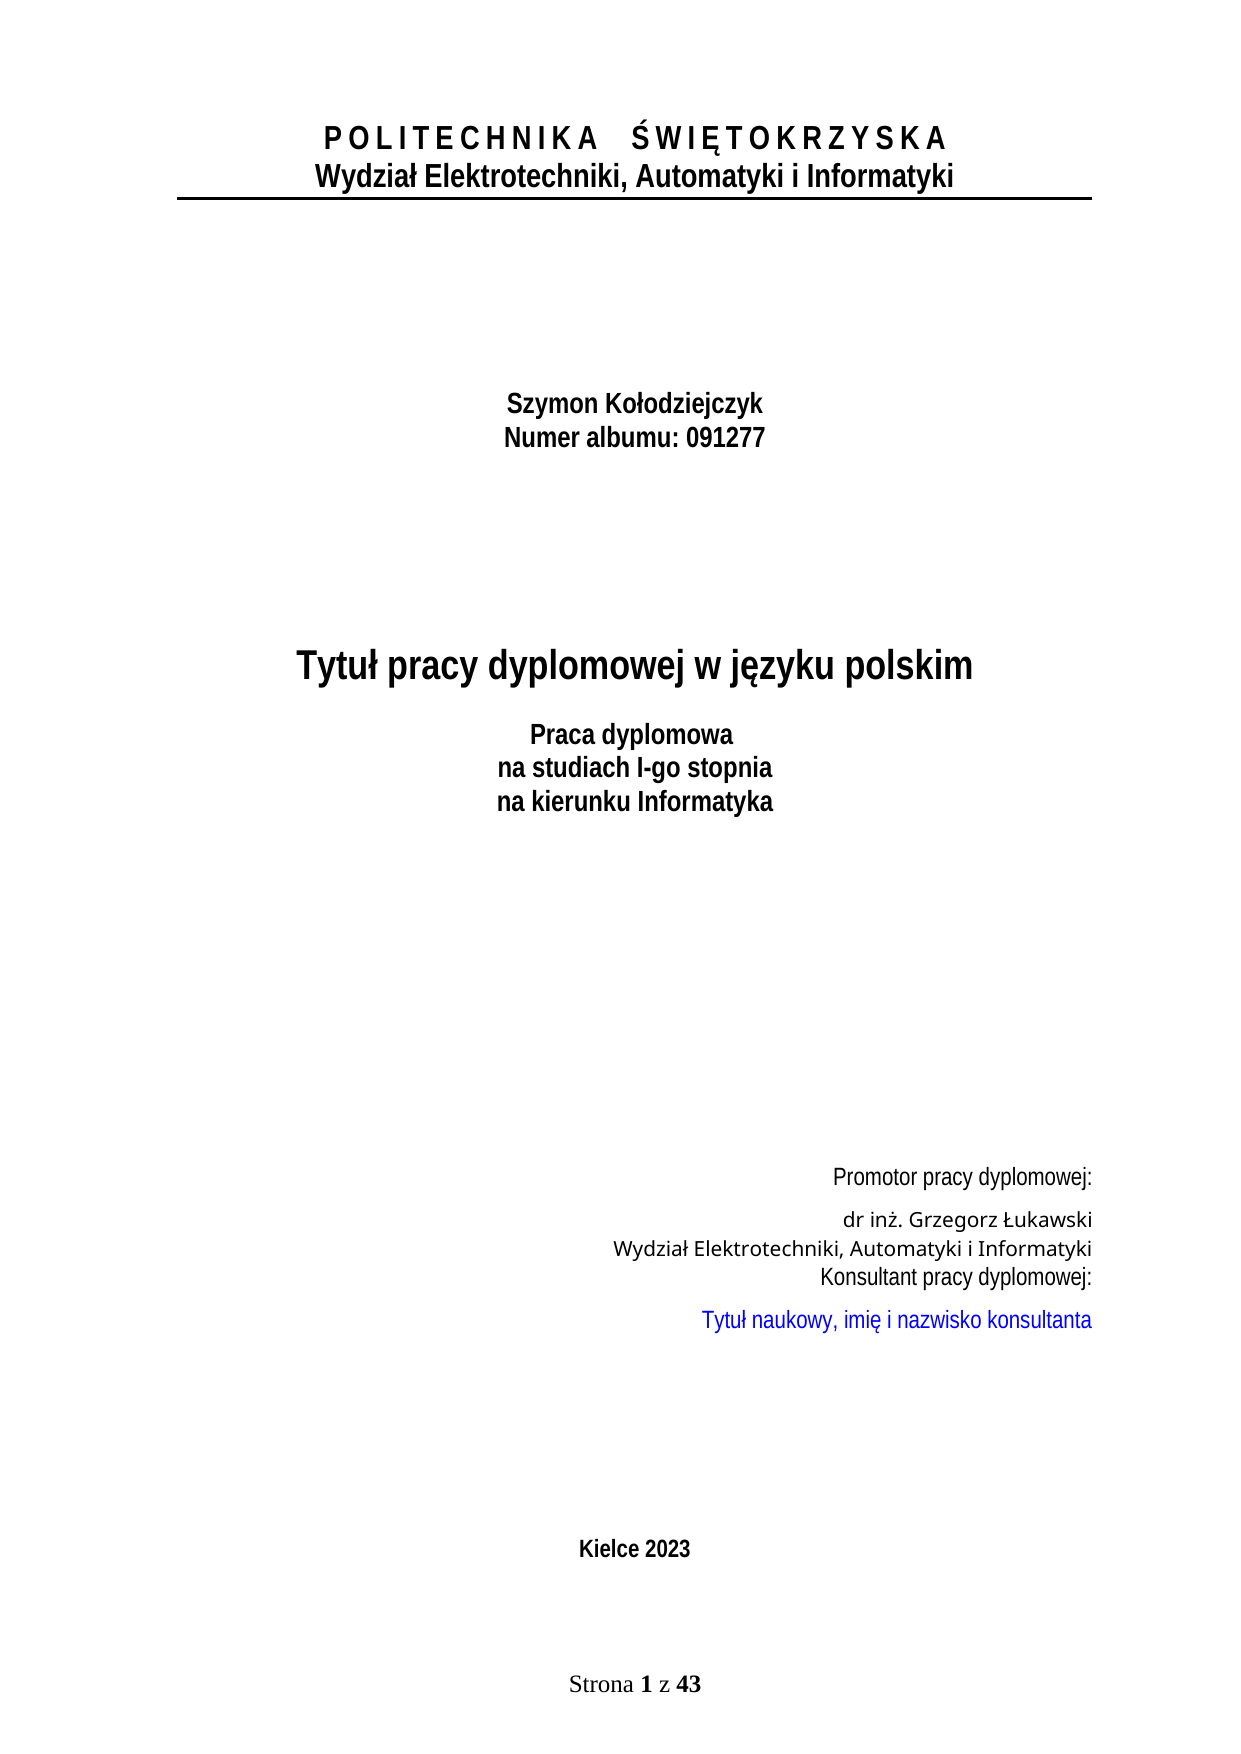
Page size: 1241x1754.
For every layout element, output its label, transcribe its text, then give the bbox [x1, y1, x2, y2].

text Promotor pracy dyplomowej: [693, 1162, 1092, 1191]
text Wydział Elektrotechniki, Automatyki i Informatyki [177, 156, 1092, 197]
title Politechnika Świętokrzyska [177, 118, 1092, 156]
text Tytuł pracy dyplomowej w języku polskim [177, 640, 1092, 688]
text na kierunku Informatyka [177, 784, 1092, 817]
subtitle Kielce 2023 [177, 1534, 1092, 1563]
text Praca dyplomowa na studiach I-go stopnia [177, 717, 1092, 784]
text Konsultant pracy dyplomowej: [472, 1262, 1092, 1291]
text dr inż. Grzegorz Łukawski [177, 1205, 1092, 1234]
text Szymon Kołodziejczyk [177, 387, 1092, 420]
text Wydział Elektrotechniki, Automatyki i Informatyki [177, 1234, 1092, 1262]
subtitle Tytuł naukowy, imię i nazwisko konsultanta [502, 1305, 1092, 1334]
text Numer albumu: 091277 [177, 420, 1092, 453]
